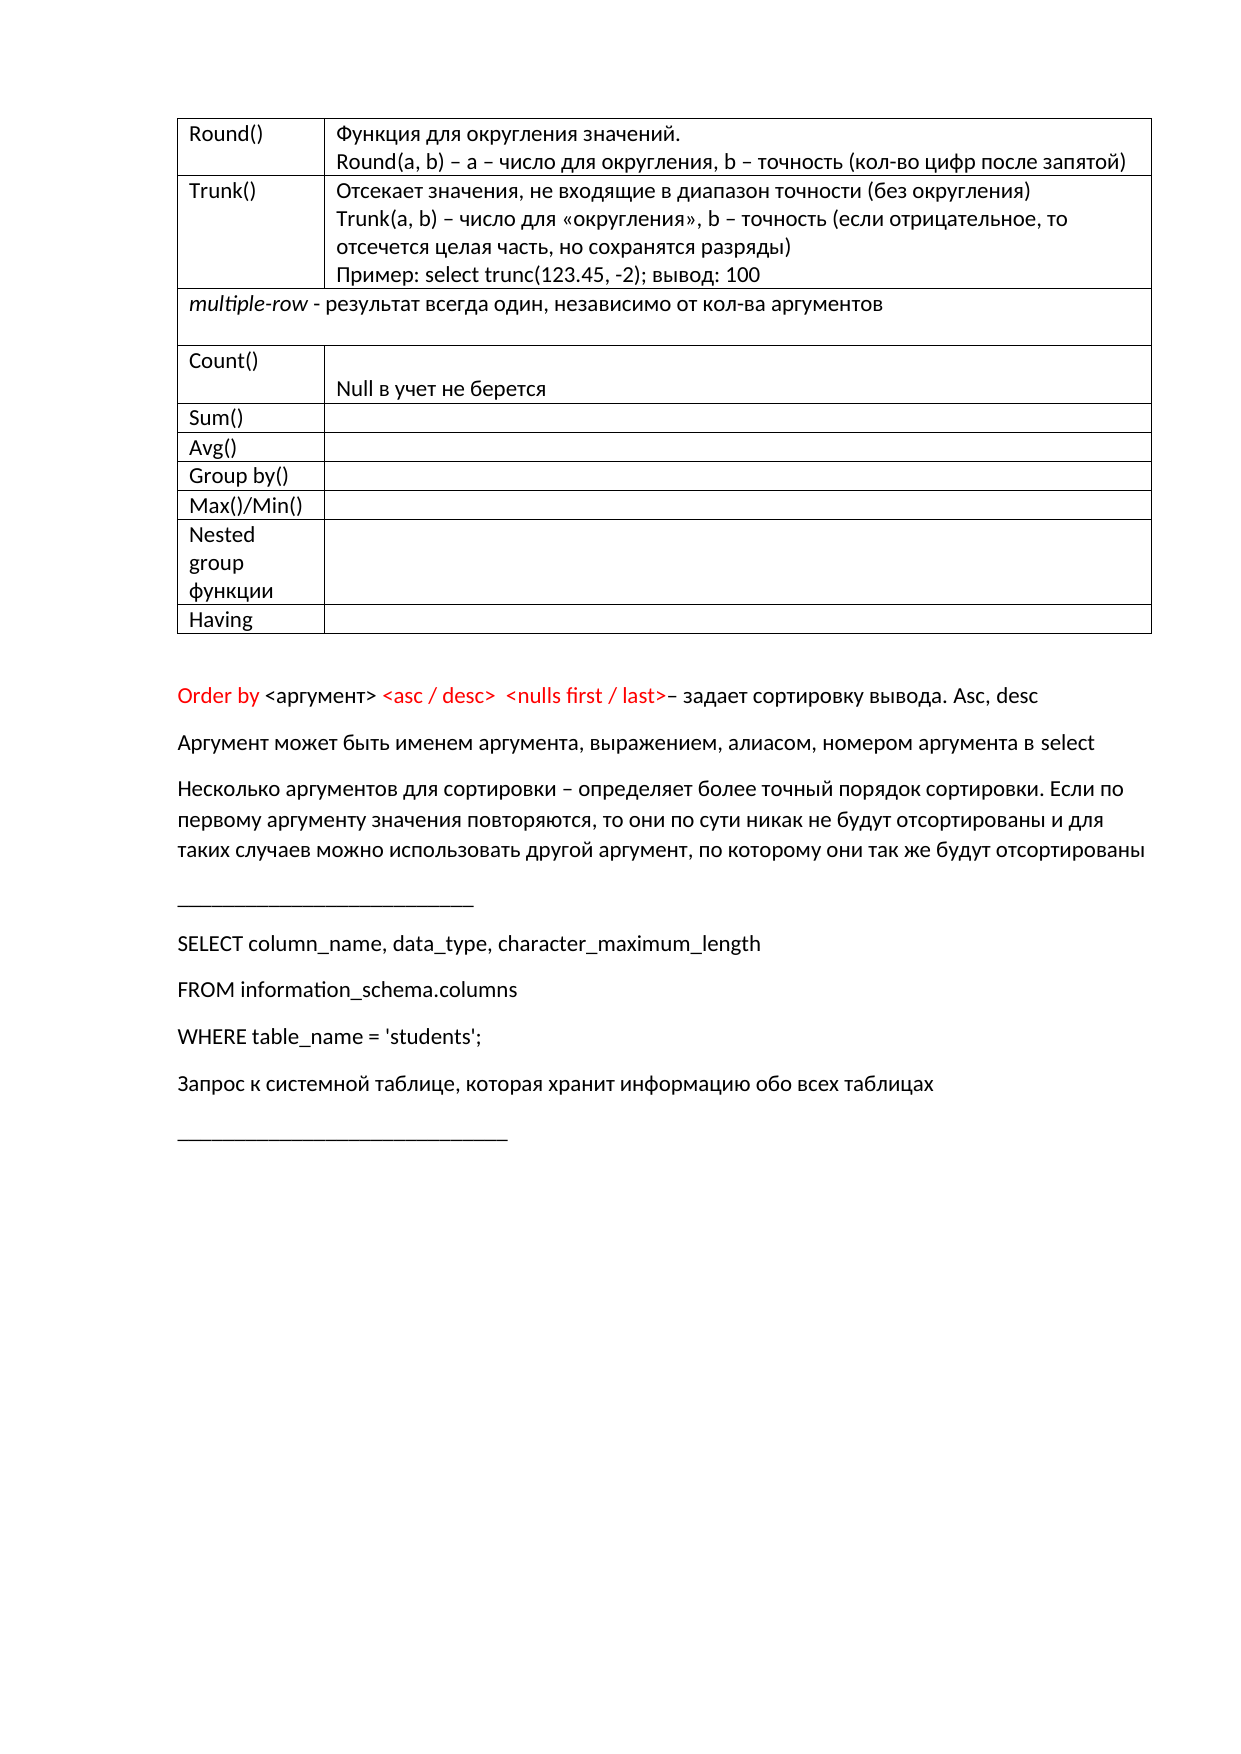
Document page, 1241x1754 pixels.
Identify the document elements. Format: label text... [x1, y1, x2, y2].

text _____________________________ [177, 1116, 1152, 1144]
text Order by <аргумент> <asc / desc> <nulls first / last>– задает сортировку вывода. Asc, desc [177, 681, 1152, 709]
table_cell Round() [178, 119, 324, 175]
text Аргумент может быть именем аргумента, выражением, алиасом, номером аргумента в select [177, 728, 1152, 756]
table_cell Max()/Min() [178, 491, 324, 519]
table_cell multiple-row - результат всегда один, независимо от кол-ва аргументов [178, 289, 1151, 345]
table_cell [325, 491, 1151, 519]
table_cell [325, 462, 1151, 490]
table_cell Sum() [178, 404, 324, 432]
table_cell [325, 433, 1151, 461]
text FROM information_schema.columns [177, 976, 1152, 1004]
text Запрос к системной таблице, которая хранит информацию обо всех таблицах [177, 1069, 1152, 1097]
table_cell Nested group функции [178, 520, 324, 604]
table_cell [325, 520, 1151, 604]
text __________________________ [177, 882, 1152, 910]
text Несколько аргументов для сортировки – определяет более точный порядок сортировки. Если по первому аргументу значения повторяются, то они по сути никак не будут отсортированы и для таких случаев можно использовать другой аргумент, по которому они так же будут отсортированы [177, 774, 1152, 863]
table_cell Trunk() [178, 176, 324, 288]
table_cell Avg() [178, 433, 324, 461]
table_cell Null в учет не берется [325, 346, 1151, 402]
table_cell Функция для округления значений. Round(a, b) – a – число для округления, b – точность (кол-во цифр после запятой) [325, 119, 1151, 175]
table_cell Count() [178, 346, 324, 402]
table_cell Having [178, 605, 324, 633]
table_cell [325, 605, 1151, 633]
text WHERE table_name = 'students'; [177, 1022, 1152, 1051]
table_cell [325, 404, 1151, 432]
table_cell Group by() [178, 462, 324, 490]
text SELECT column_name, data_type, character_maximum_length [177, 929, 1152, 957]
table_cell Отсекает значения, не входящие в диапазон точности (без округления) Trunk(a, b) – число для «округления», b – точность (если отрицательное, то отсечется целая часть, но сохранятся разряды) Пример: select trunc(123.45, -2); вывод: 100 [325, 176, 1151, 288]
